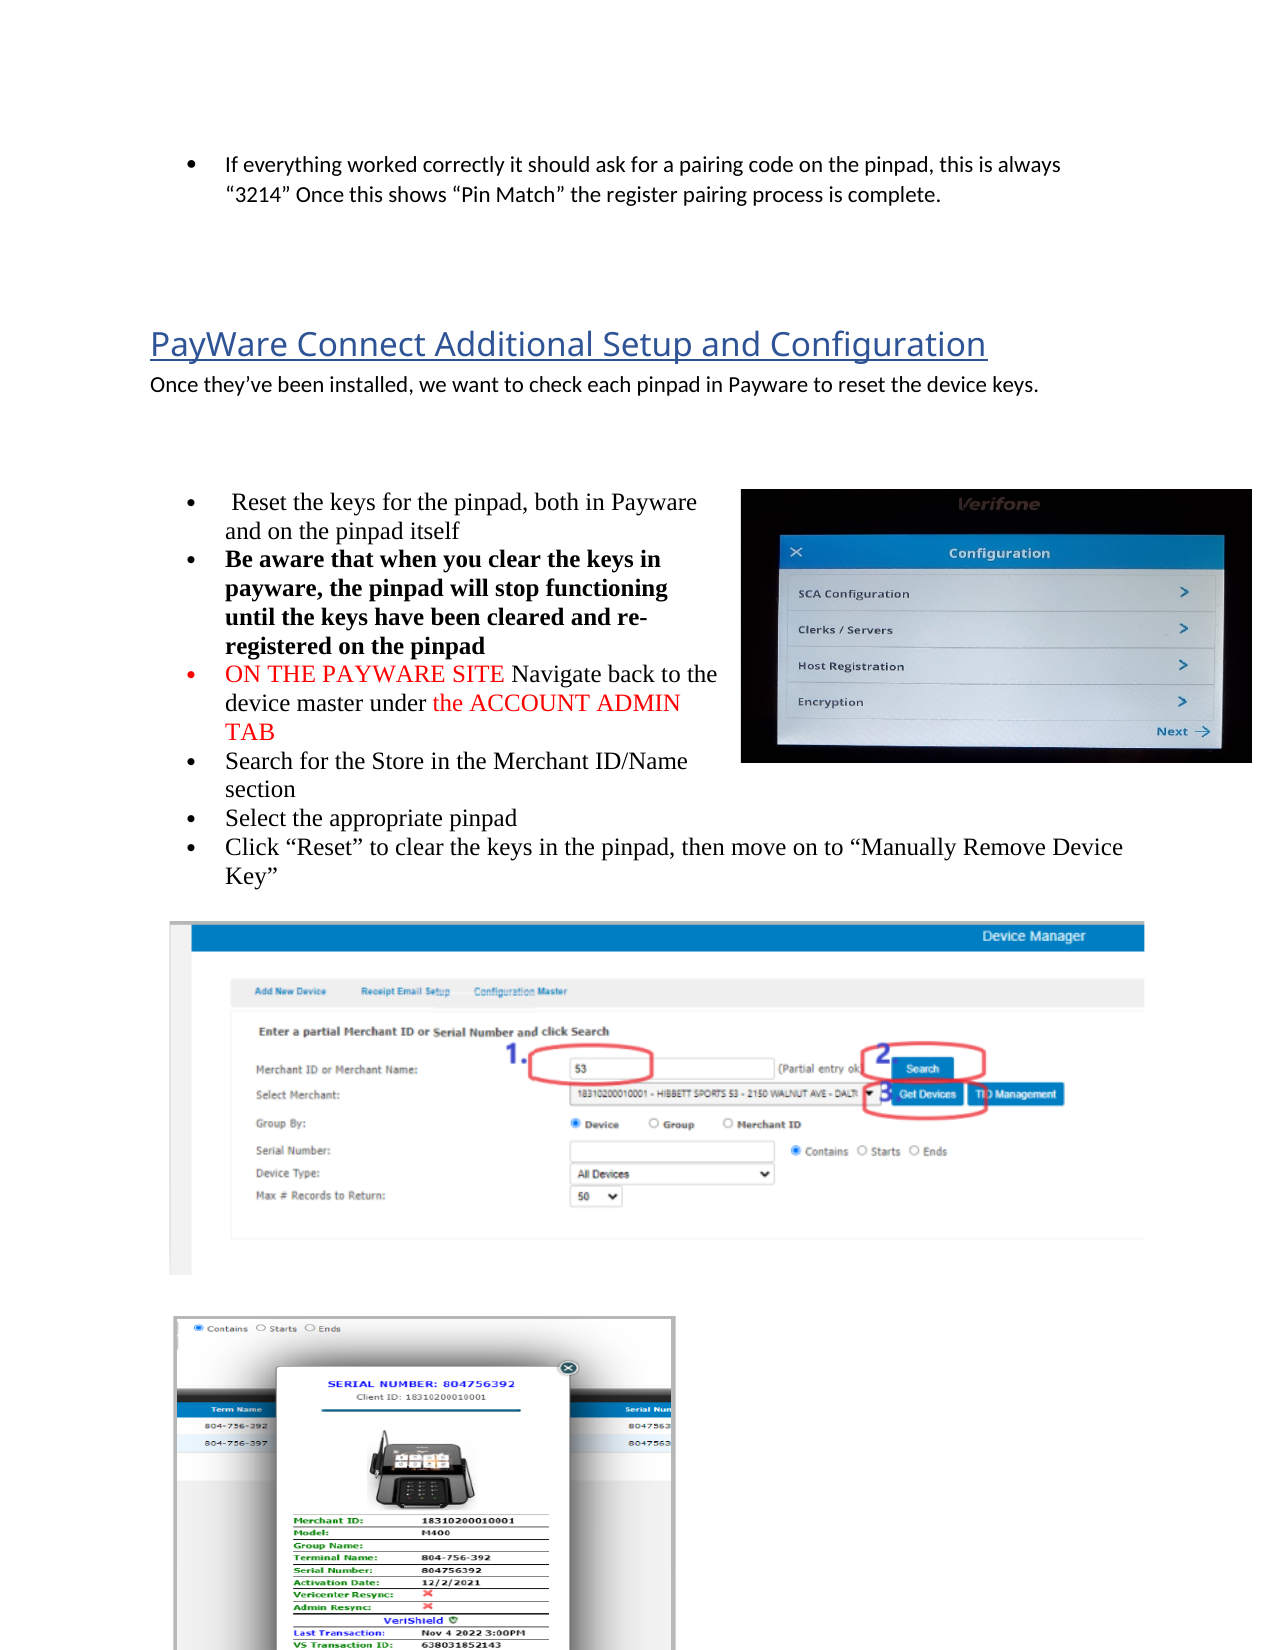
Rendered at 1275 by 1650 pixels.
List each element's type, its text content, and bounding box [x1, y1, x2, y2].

picture [739, 489, 1252, 762]
picture [173, 1316, 676, 1650]
list Select the appropriate pinpad [187, 803, 1125, 832]
list Be aware that when you clear the keys in payware, the pinpad will stop functioning until the keys have been cleared and re-registered on the pinpad [187, 544, 739, 659]
list Search for the Store in the Merchant ID/Name section [187, 746, 1125, 803]
list If everything worked correctly it should ask for a pairing code on the pinpad, this is always “3214” Once this shows “Pin Match” the register pairing process is complete. [187, 150, 1125, 208]
list Reset the keys for the pinpad, both in Payware and on the pinpad itself [187, 487, 1125, 544]
list ON THE PAYWARE SITE Navigate back to the device master under the ACCOUNT ADMIN TAB [187, 659, 739, 746]
list Click “Reset” to clear the keys in the pinpad, then move on to “Manually Remove Device Key” [187, 832, 1125, 889]
picture [169, 921, 1145, 1275]
subtitle PayWare Connect Additional Setup and Configuration [150, 321, 1125, 366]
text Once they’ve been installed, we want to check each pinpad in Payware to reset the device keys. [150, 370, 1125, 398]
